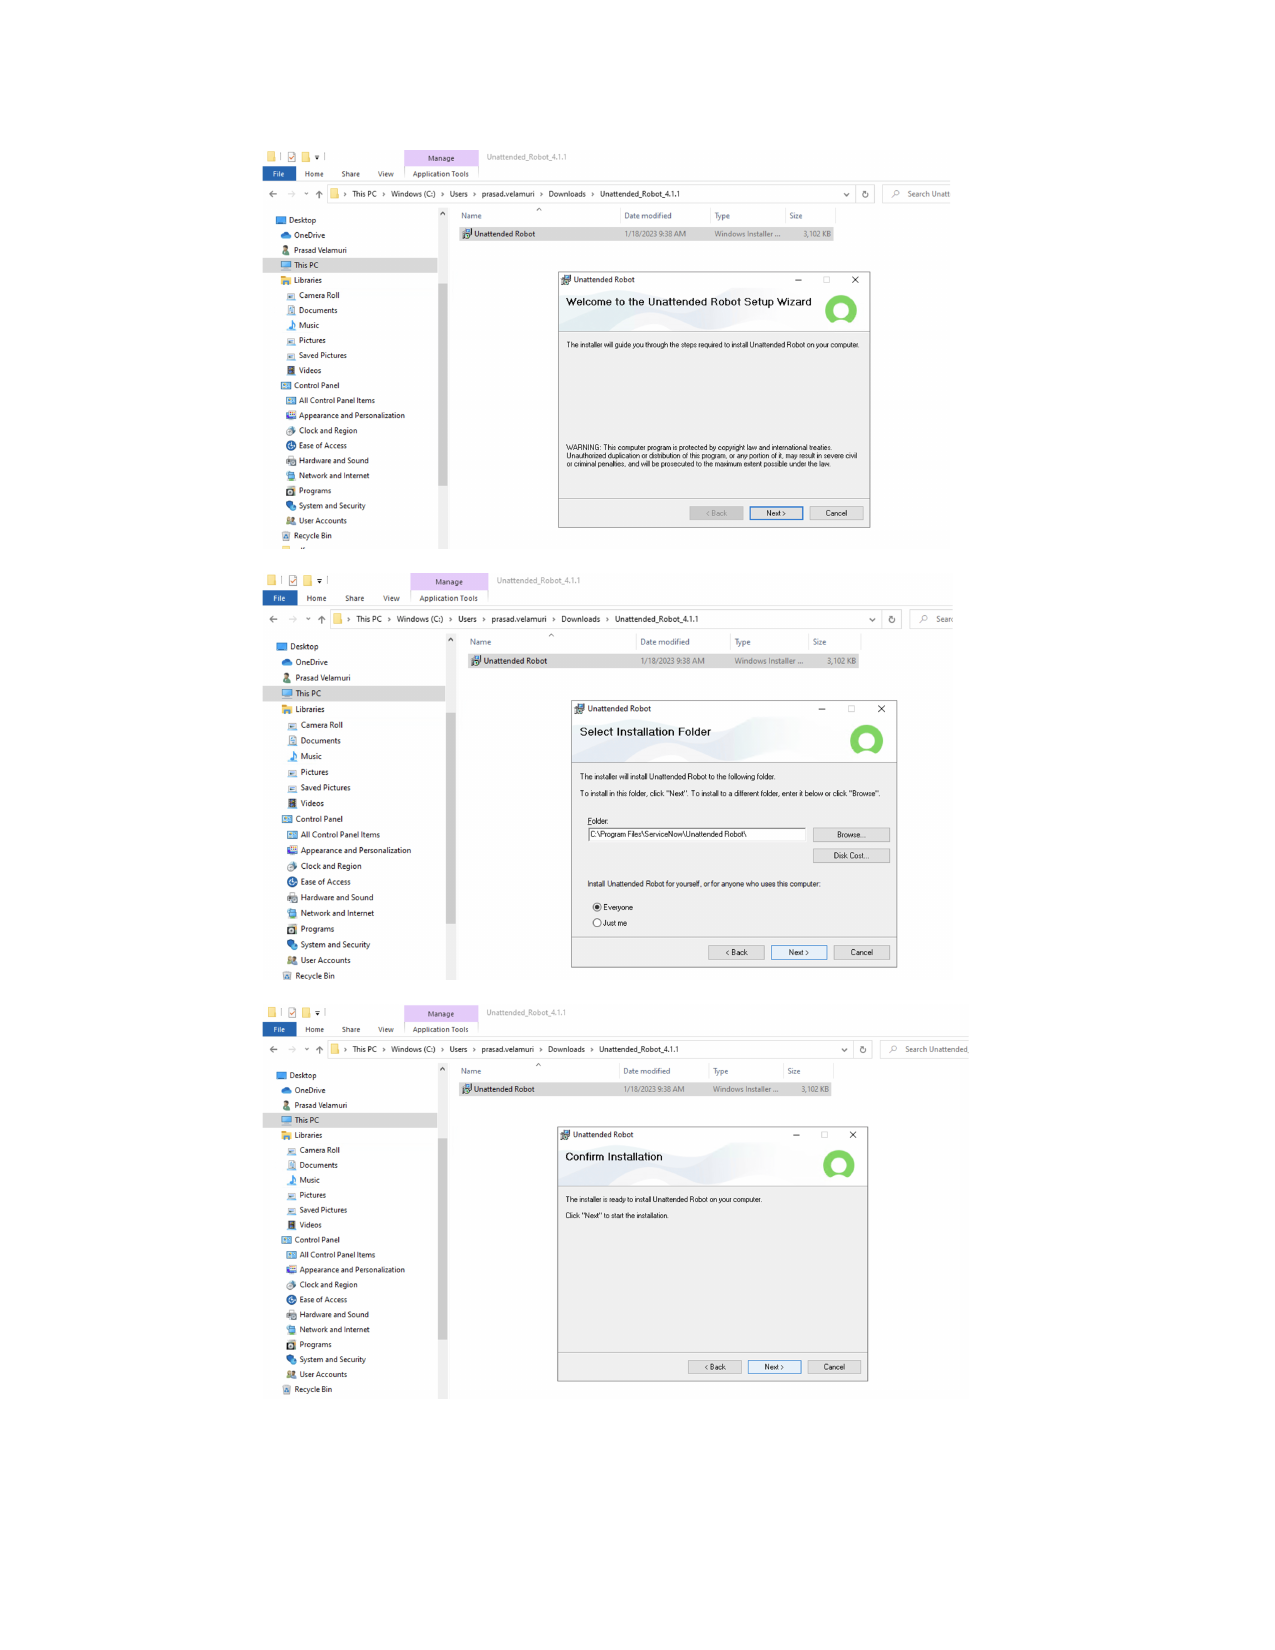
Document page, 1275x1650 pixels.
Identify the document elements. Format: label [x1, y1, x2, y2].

picture [262, 1004, 969, 1399]
picture [262, 150, 951, 549]
picture [262, 573, 953, 980]
